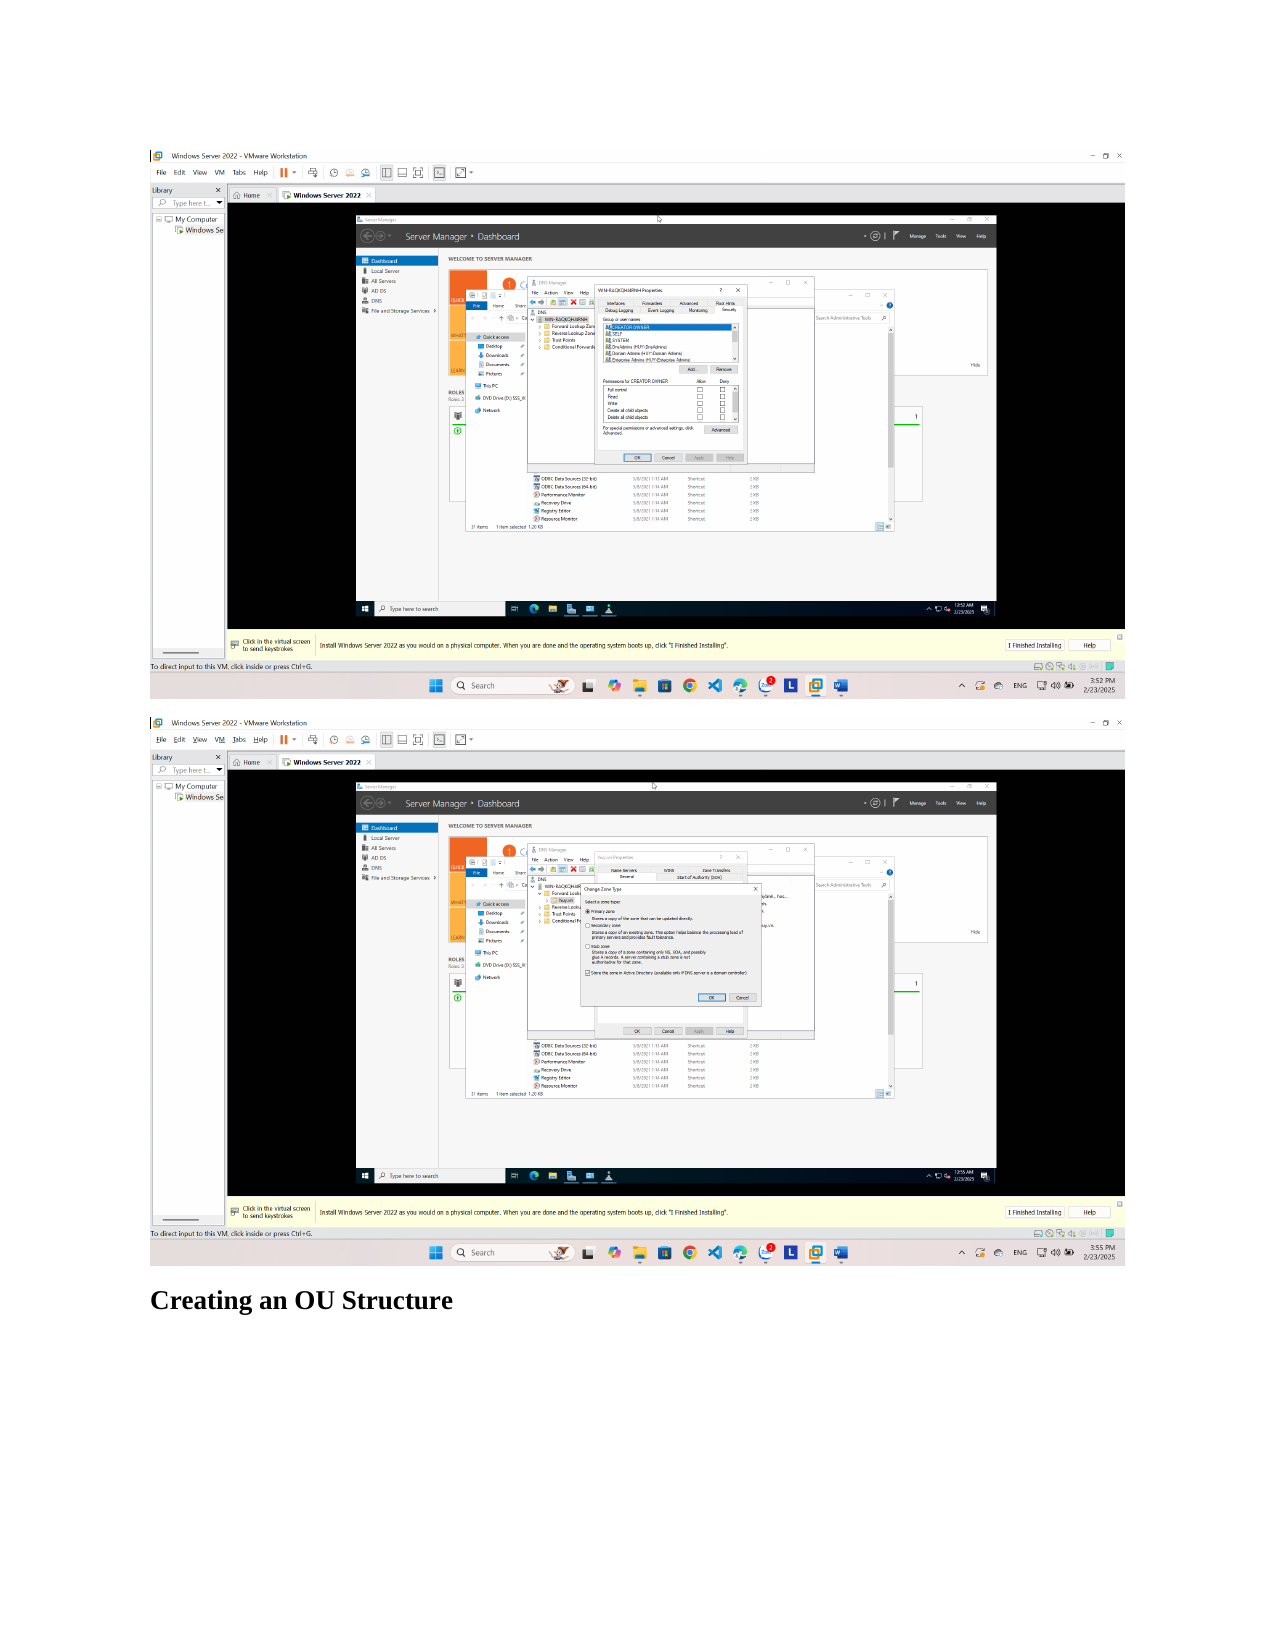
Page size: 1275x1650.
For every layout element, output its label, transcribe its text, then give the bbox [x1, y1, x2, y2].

picture [150, 150, 1125, 699]
picture [150, 717, 1125, 1266]
text Creating an OU Structure [150, 1284, 1125, 1315]
